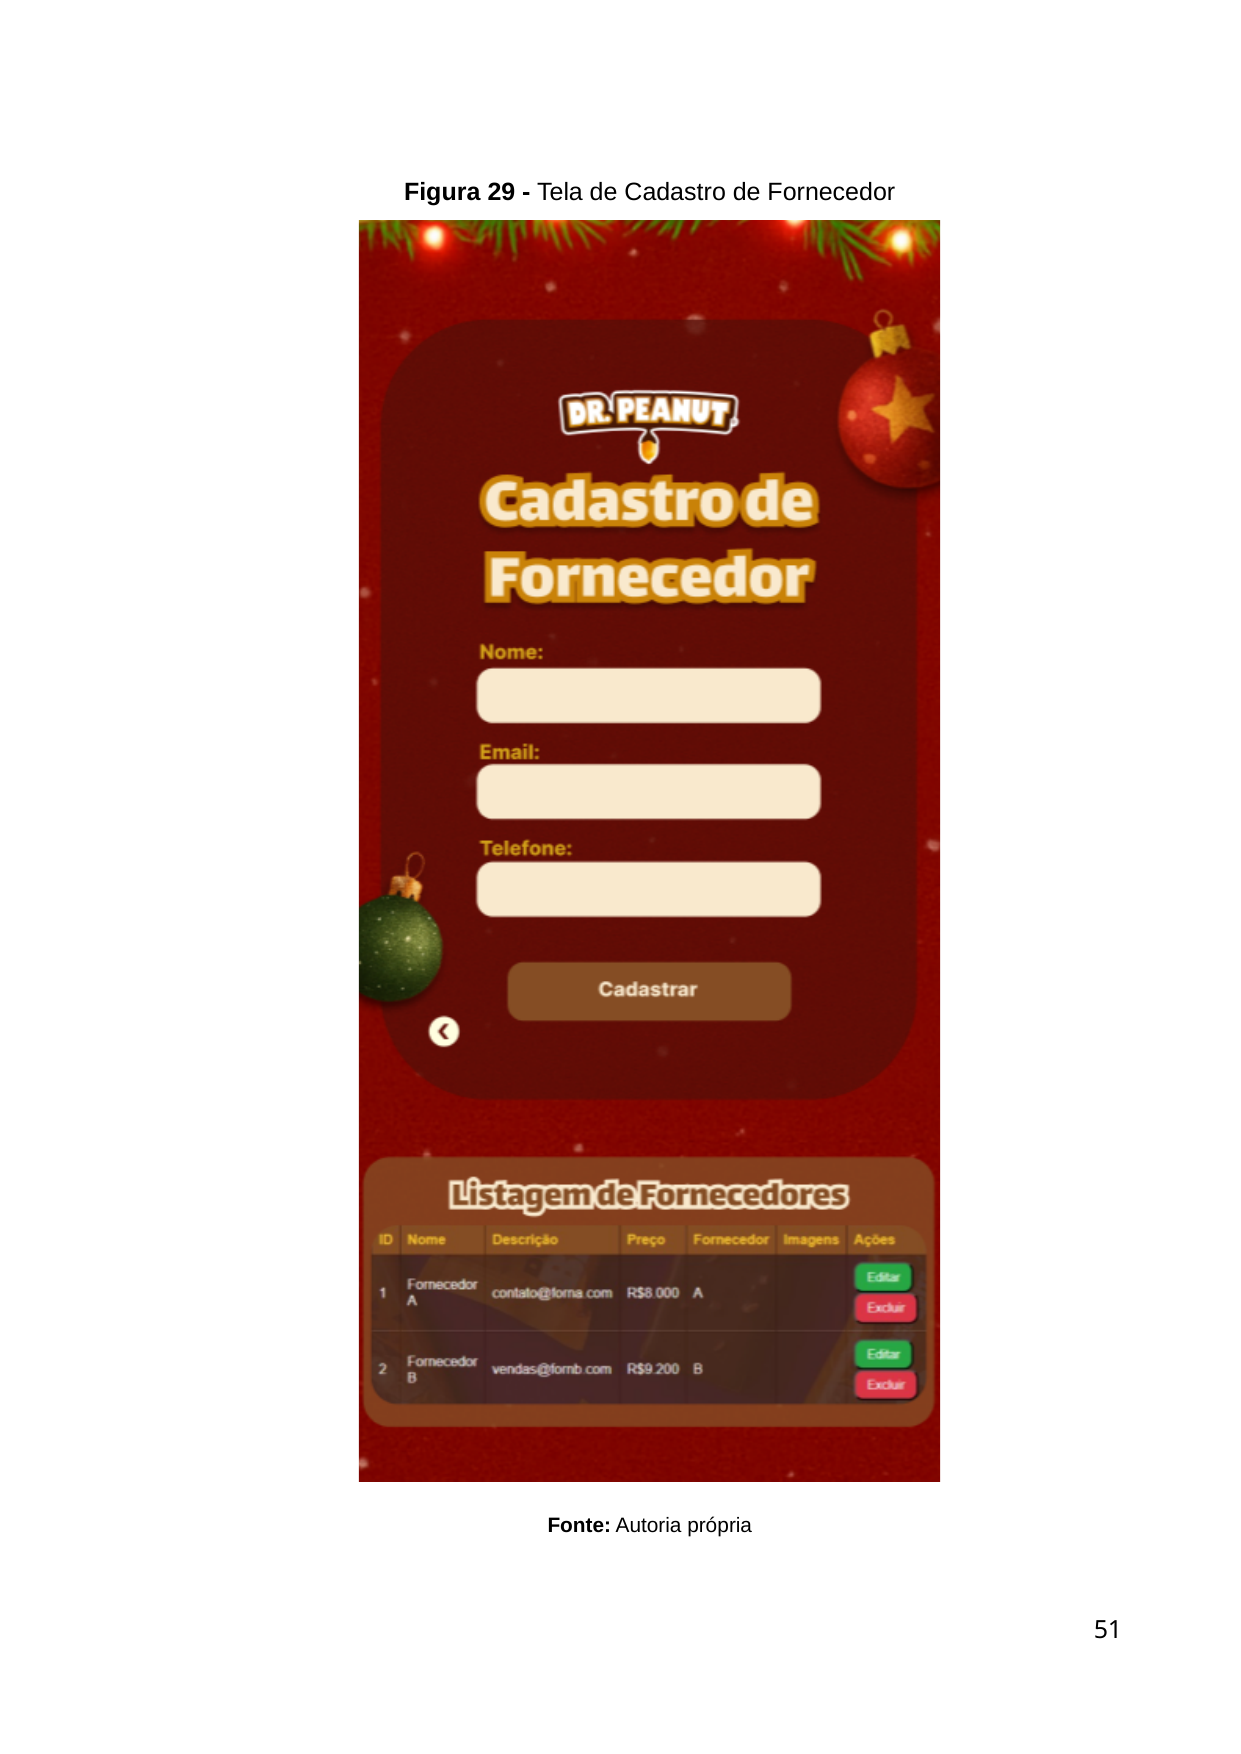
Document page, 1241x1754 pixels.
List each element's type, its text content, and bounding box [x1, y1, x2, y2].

picture [358, 220, 941, 1482]
text Fonte: Autoria própria [177, 1512, 1122, 1536]
